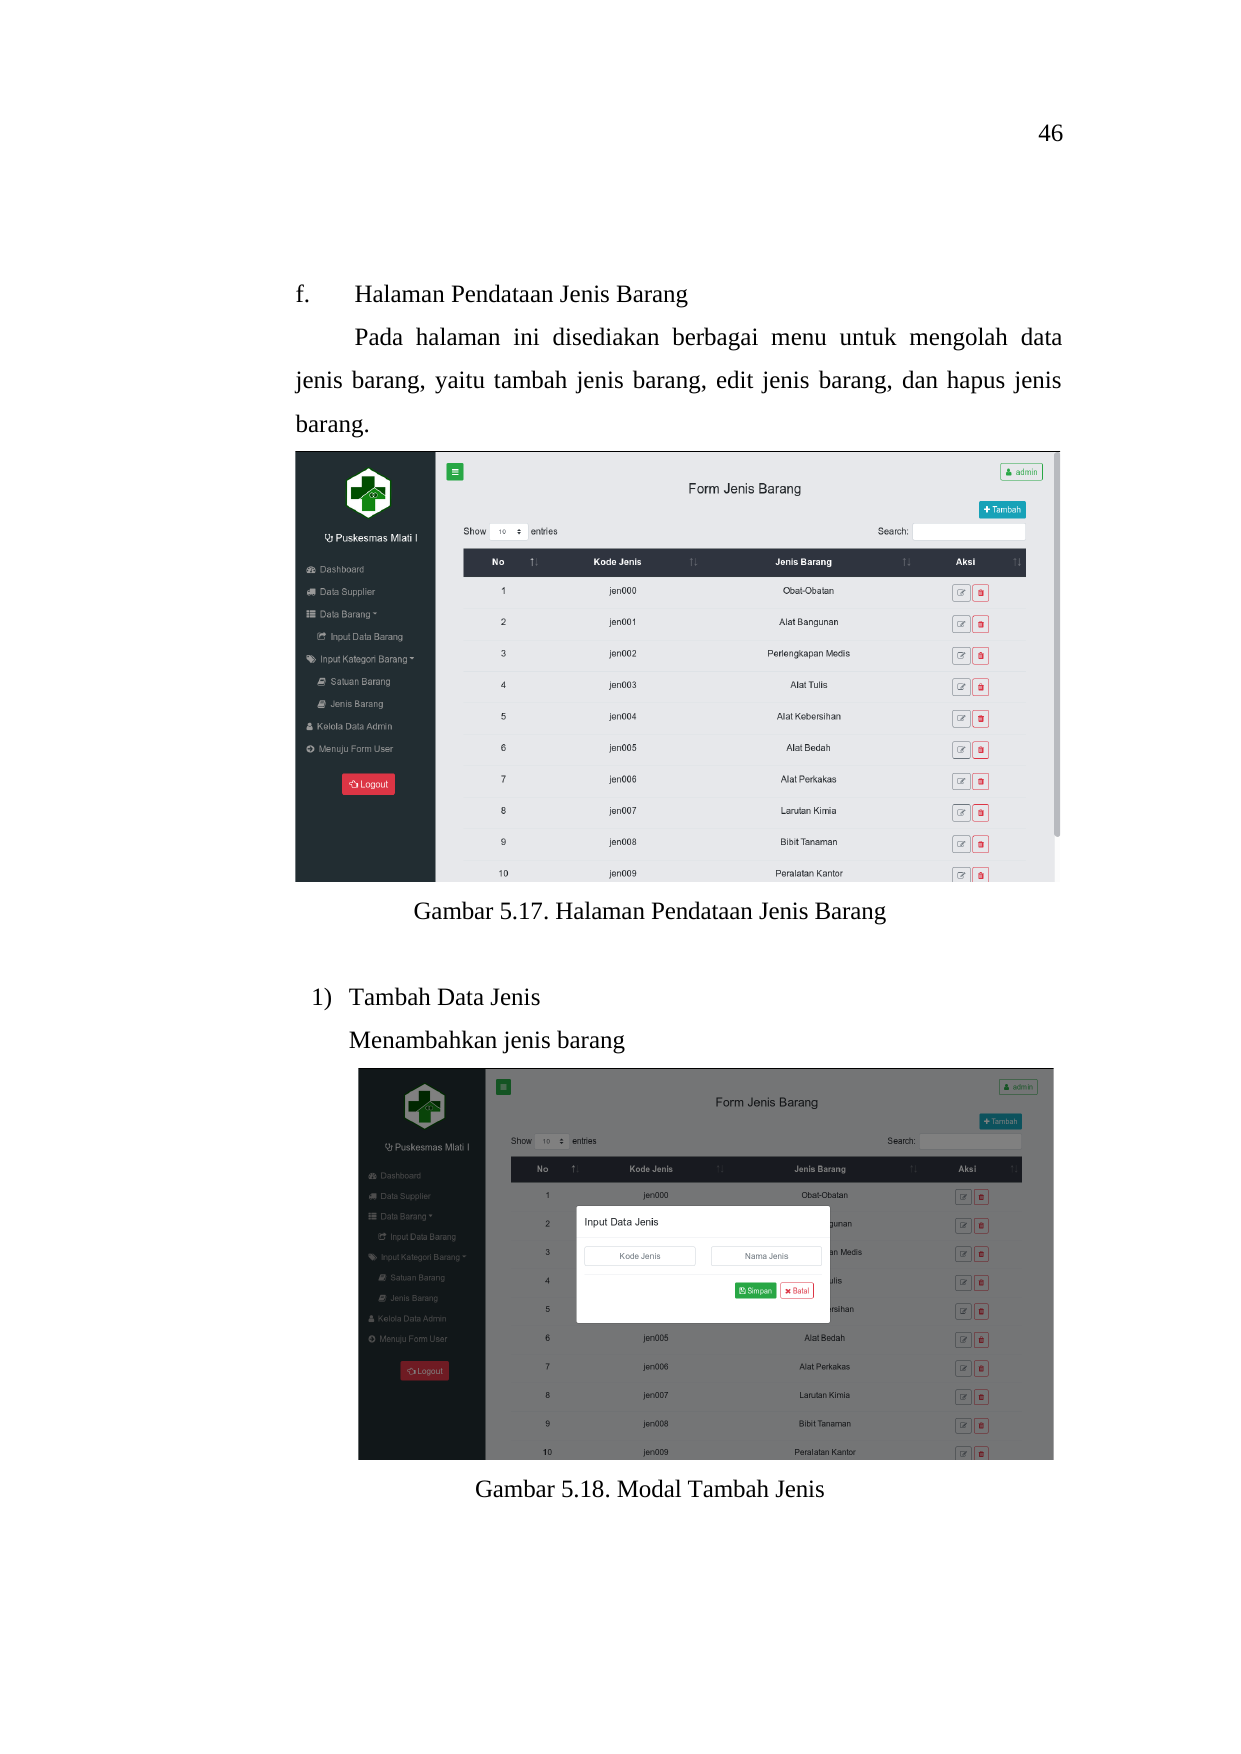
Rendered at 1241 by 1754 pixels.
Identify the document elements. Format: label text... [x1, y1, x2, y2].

list Menambahkan jenis barang [349, 1026, 1063, 1054]
text Gambar 5.17. Halaman Pendataan Jenis Barang [236, 896, 1063, 925]
text Gambar 5.18. Modal Tambah Jenis [236, 1474, 1063, 1503]
list Tambah Data Jenis [311, 982, 1063, 1011]
picture [295, 451, 1060, 882]
picture [358, 1068, 1054, 1460]
list Halaman Pendataan Jenis Barang [295, 279, 1063, 308]
text Pada halaman ini disediakan berbagai menu untuk mengolah data jenis barang, yaitu tambah jenis barang, edit jenis barang, dan hapus jenis barang. [295, 322, 1063, 437]
